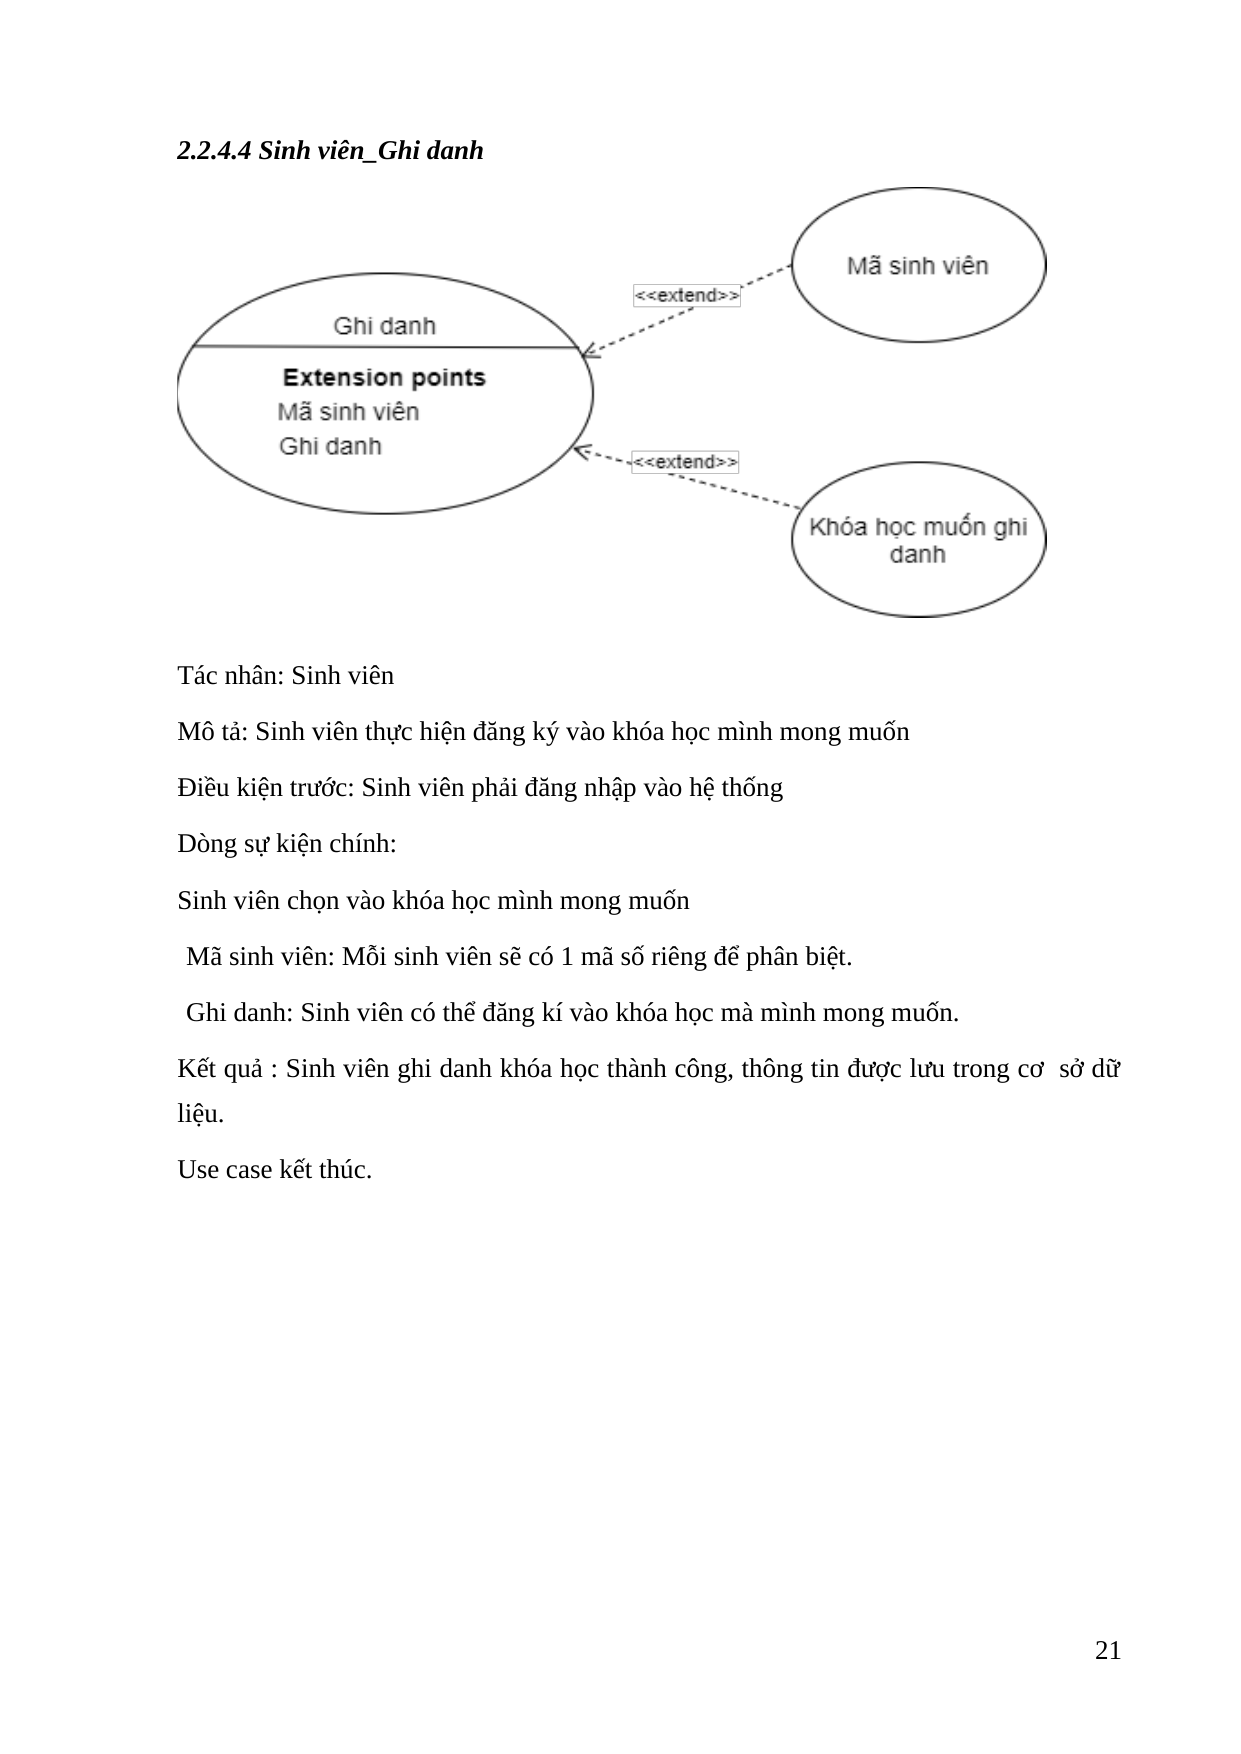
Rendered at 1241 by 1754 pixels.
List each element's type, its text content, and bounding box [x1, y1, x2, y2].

text Dòng sự kiện chính: [177, 824, 1122, 862]
text Sinh viên chọn vào khóa học mình mong muốn [177, 881, 1122, 918]
text Mã sinh viên: Mỗi sinh viên sẽ có 1 mã số riêng để phân biệt. [177, 937, 1122, 974]
subtitle Sinh viên_Ghi danh [177, 131, 1122, 169]
text Điều kiện trước: Sinh viên phải đăng nhập vào hệ thống [177, 768, 1122, 806]
text Use case kết thúc. [177, 1150, 1122, 1188]
text Mô tả: Sinh viên thực hiện đăng ký vào khóa học mình mong muốn [177, 712, 1122, 750]
picture [177, 187, 1047, 618]
text Kết quả : Sinh viên ghi danh khóa học thành công, thông tin được lưu trong cơ sở dữ liệu. [177, 1049, 1122, 1132]
text Tác nhân: Sinh viên [177, 656, 1122, 693]
text Ghi danh: Sinh viên có thể đăng kí vào khóa học mà mình mong muốn. [177, 993, 1122, 1030]
